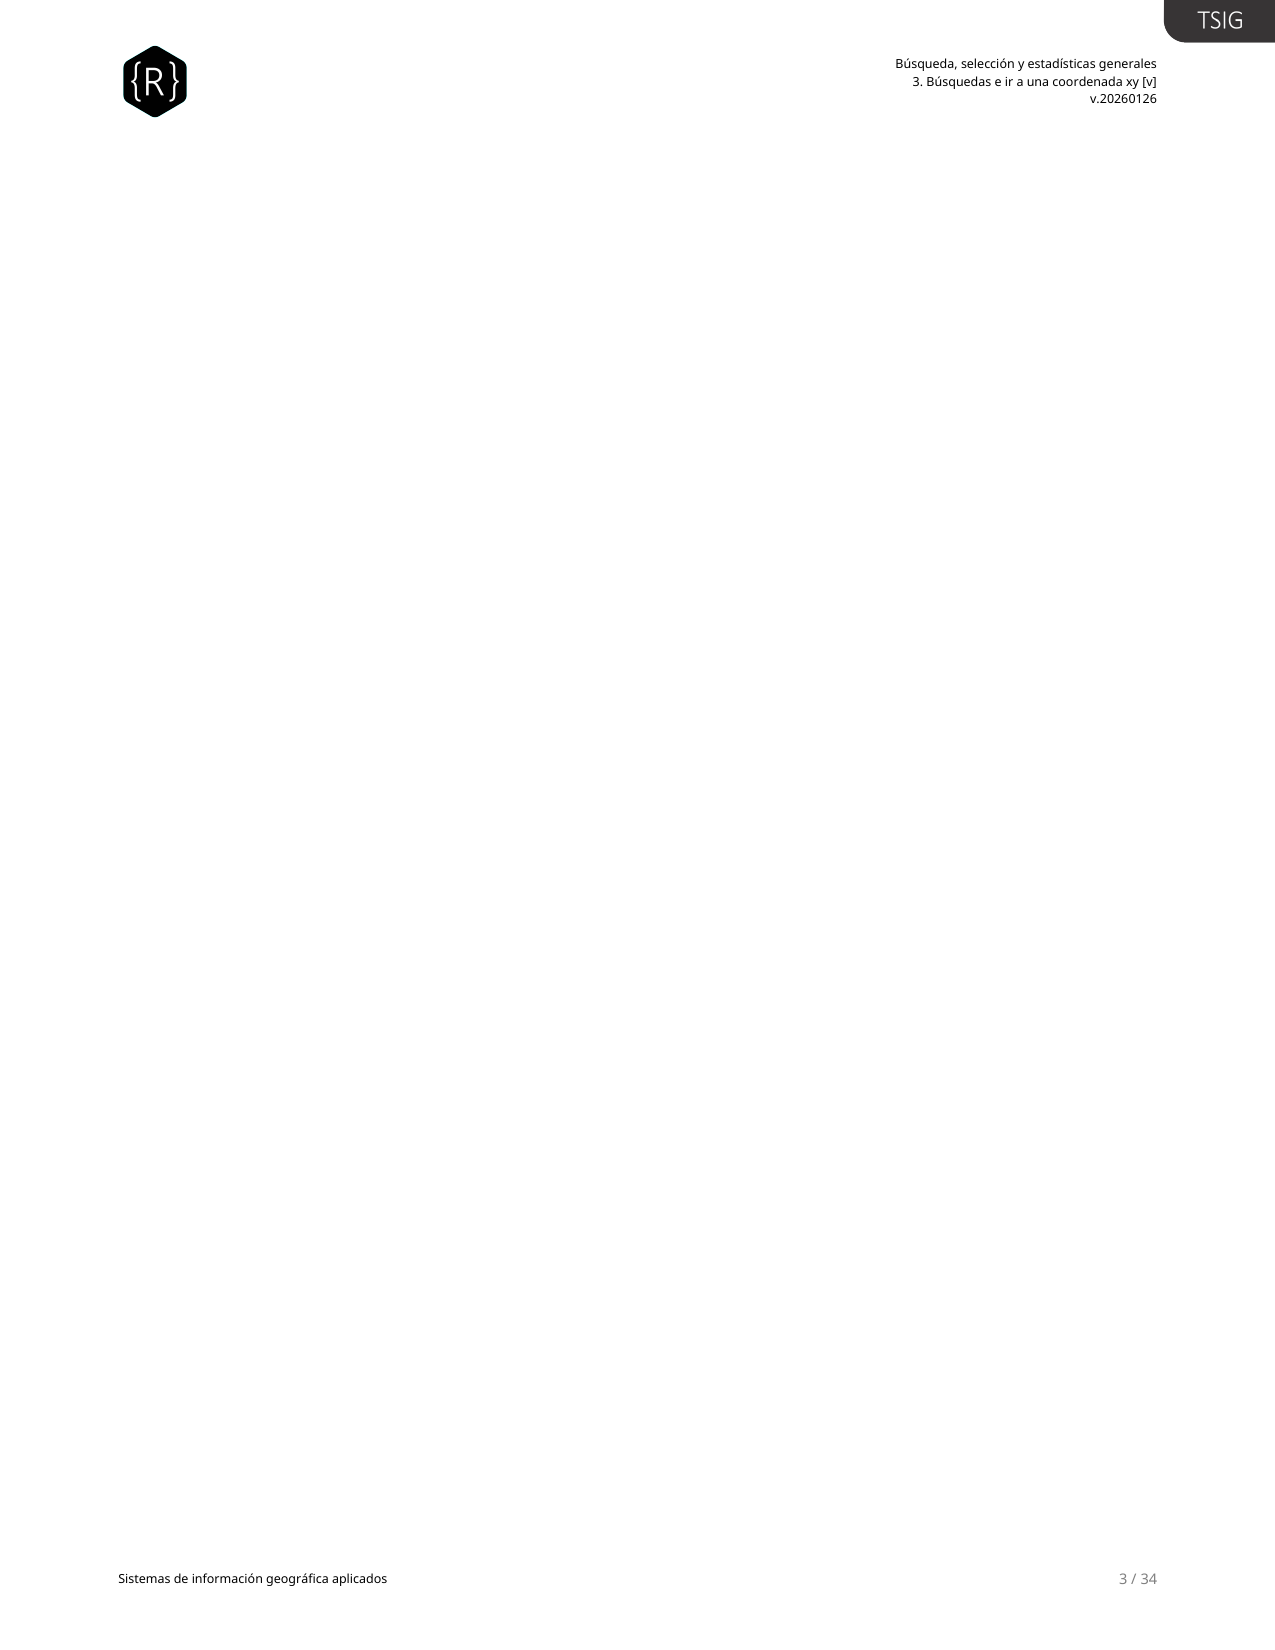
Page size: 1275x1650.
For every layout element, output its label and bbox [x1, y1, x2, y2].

picture [118, 44, 192, 119]
picture [1163, 0, 1275, 43]
